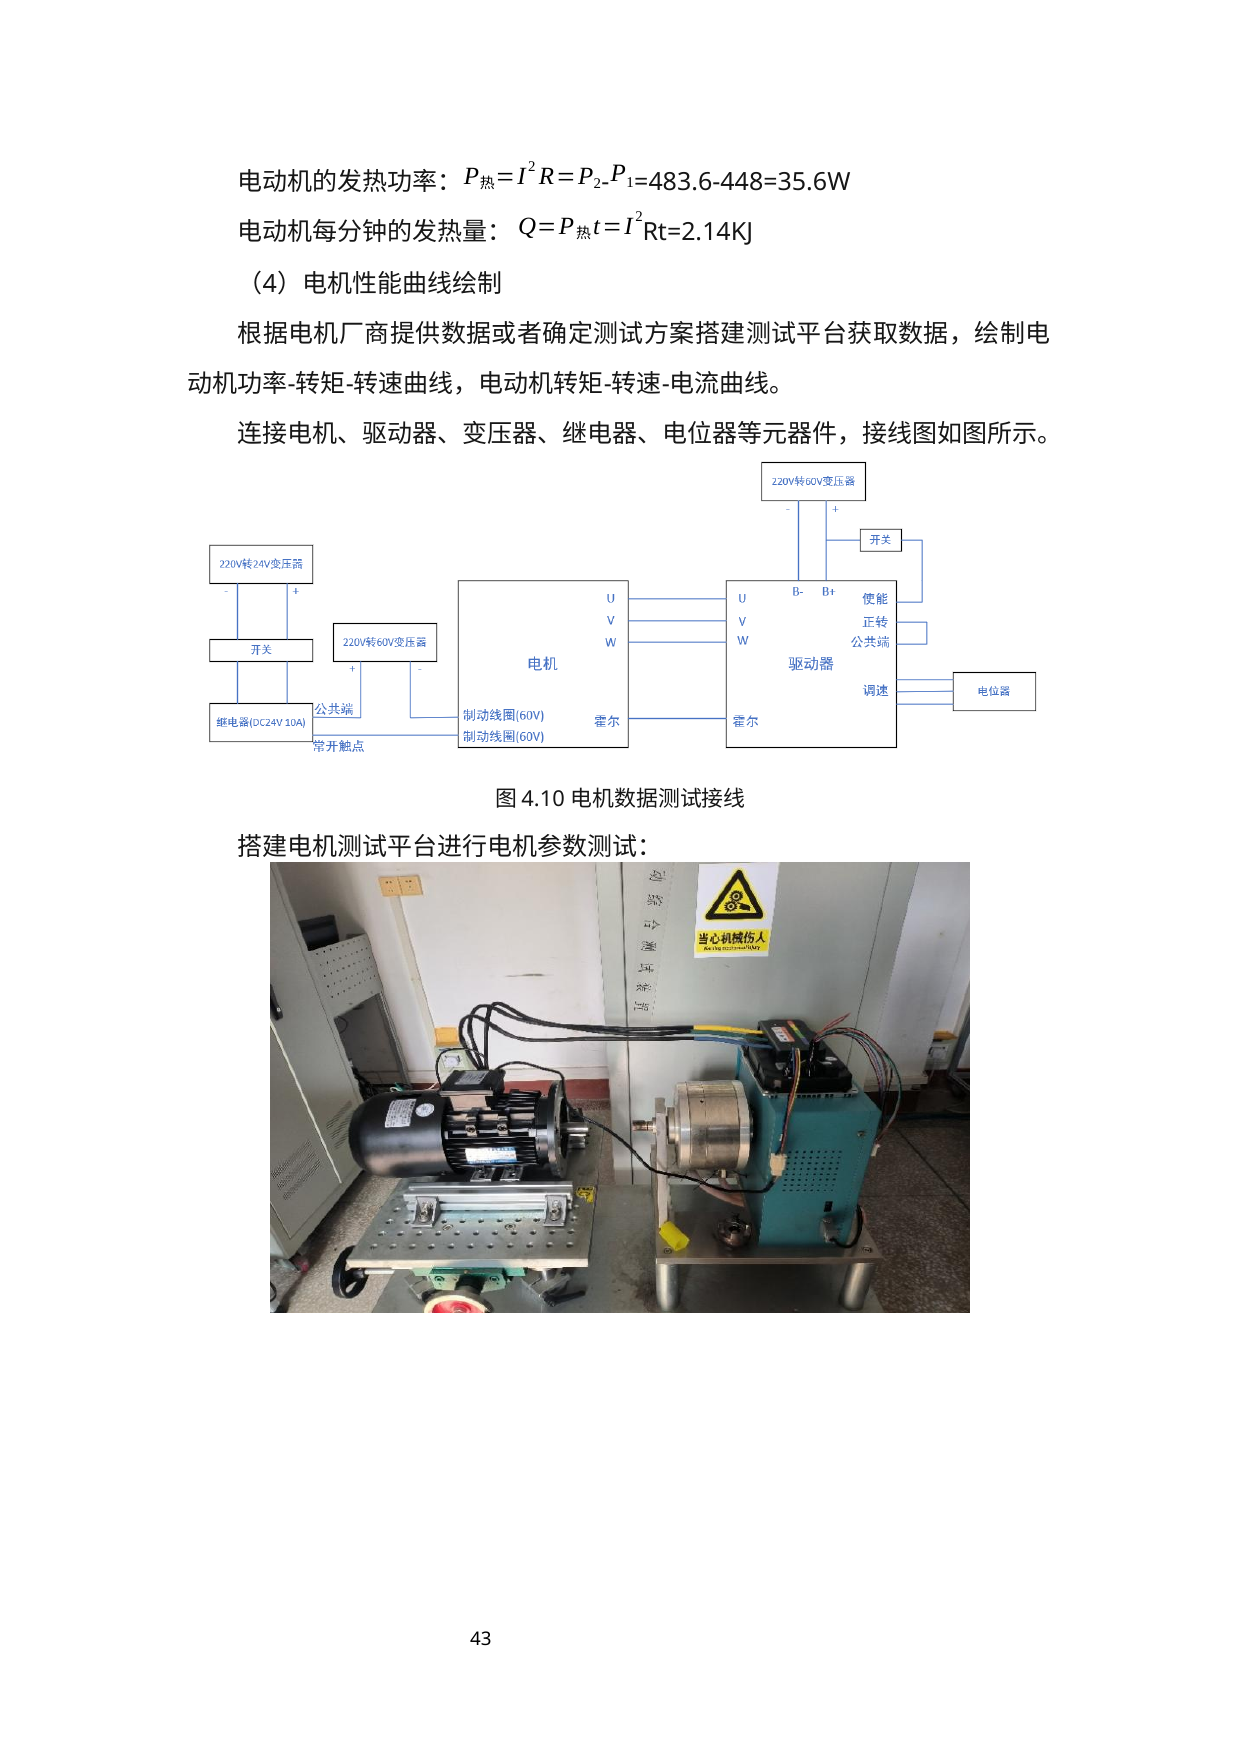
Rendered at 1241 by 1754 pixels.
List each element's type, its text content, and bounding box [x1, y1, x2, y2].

text 搭建电机测试平台进行电机参数测试： [187, 813, 1053, 863]
text 根据电机厂商提供数据或者确定测试方案搭建测试平台获取数据，绘制电动机功率-转矩-转速曲线，电动机转矩-转速-电流曲线。 [187, 300, 1053, 400]
text 电动机的发热功率：-=483.6-448=35.6W [187, 150, 1053, 200]
text （4）电机性能曲线绘制 [187, 250, 1053, 300]
picture [195, 450, 1045, 763]
text 图4.10 电机数据测试接线 [187, 763, 1053, 813]
text 连接电机、驱动器、变压器、继电器、电位器等元器件，接线图如图所示。 [187, 400, 1053, 450]
text 电动机每分钟的发热量： Rt=2.14KJ [187, 200, 1053, 250]
picture [270, 862, 970, 1313]
